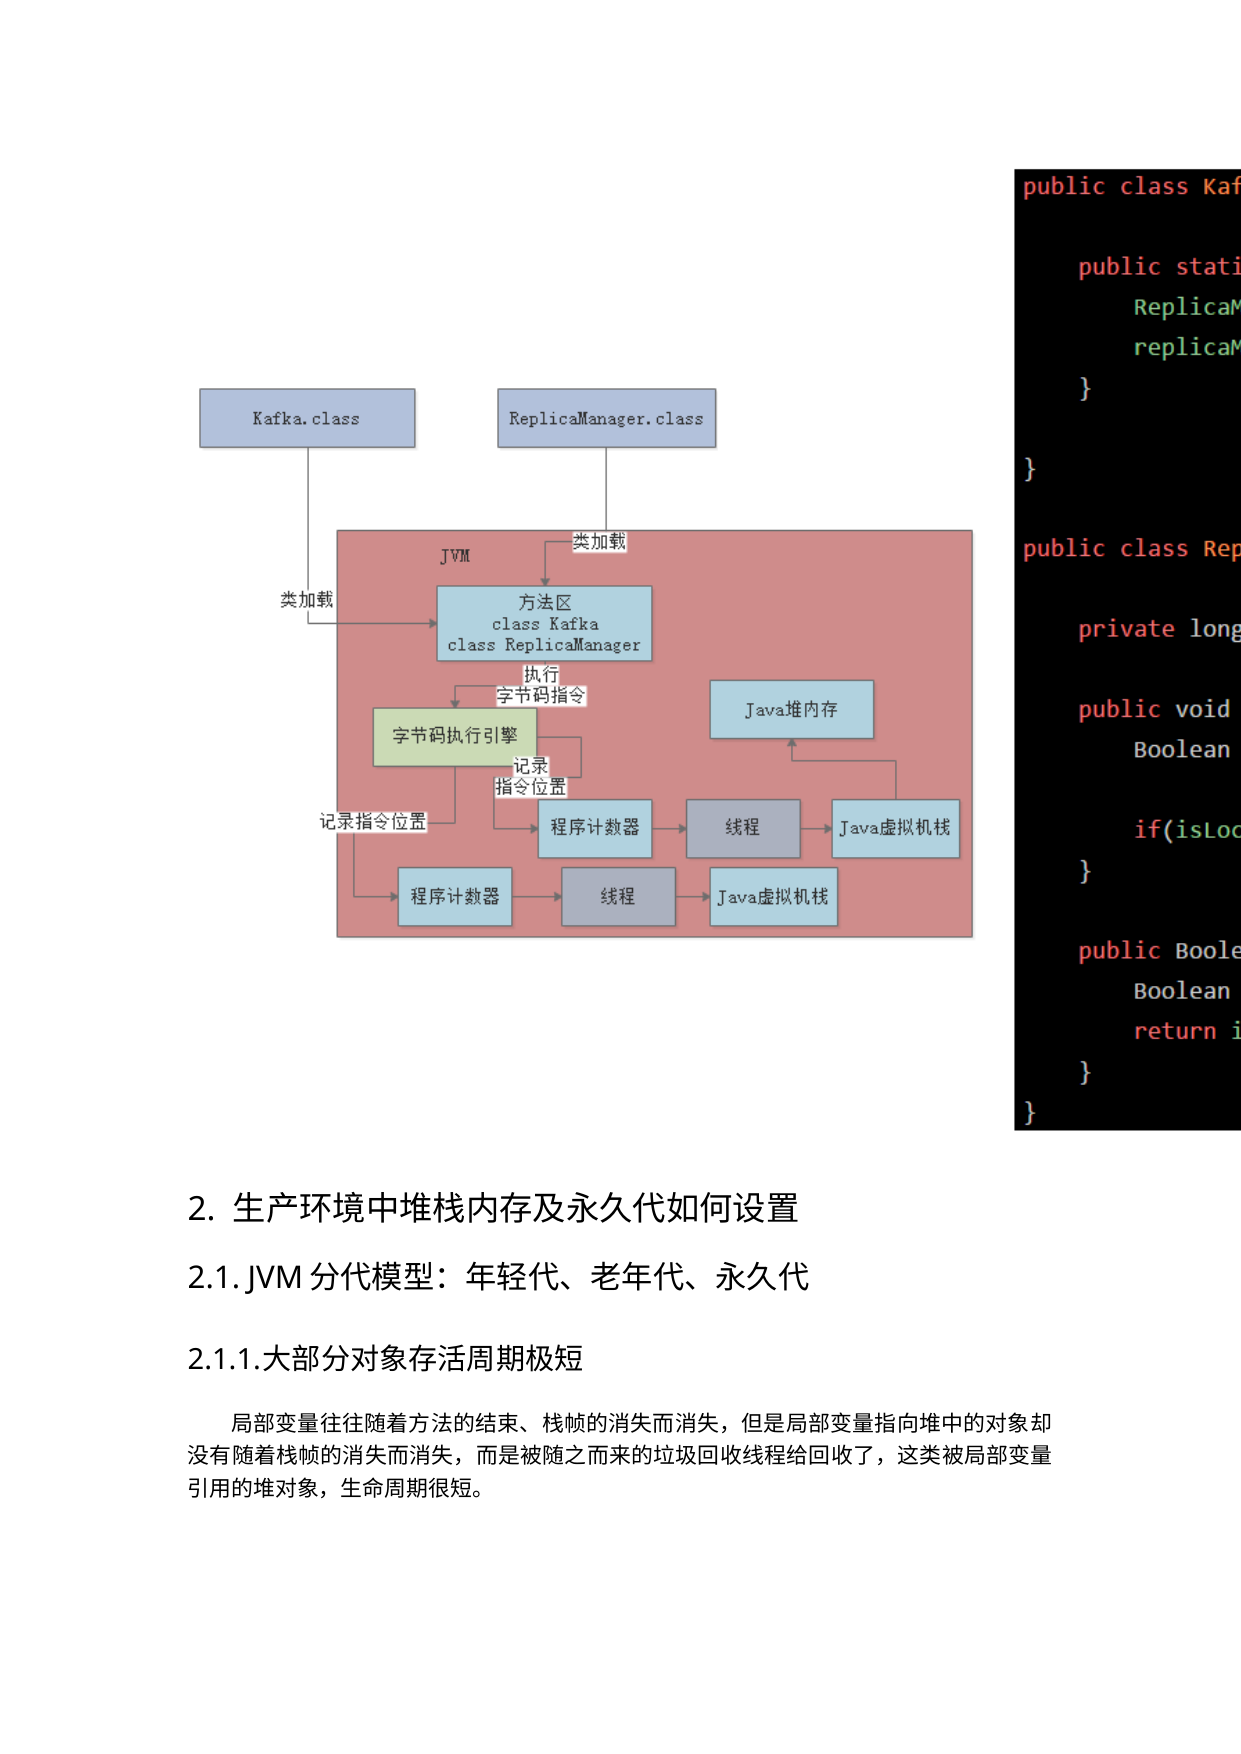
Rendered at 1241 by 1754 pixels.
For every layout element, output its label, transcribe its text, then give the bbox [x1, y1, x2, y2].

text 局部变量往往随着方法的结束、栈帧的消失而消失，但是局部变量指向堆中的对象却没有随着栈帧的消失而消失，而是被随之而来的垃圾回收线程给回收了，这类被局部变量引用的堆对象，生命周期很短。 [187, 1405, 1053, 1503]
subtitle 生产环境中堆栈内存及永久代如何设置 [187, 1174, 1053, 1239]
subtitle 大部分对象存活周期极短 [187, 1324, 1053, 1389]
subtitle JVM分代模型：年轻代、老年代、永久代 [187, 1243, 1053, 1308]
picture [187, 162, 1241, 1139]
